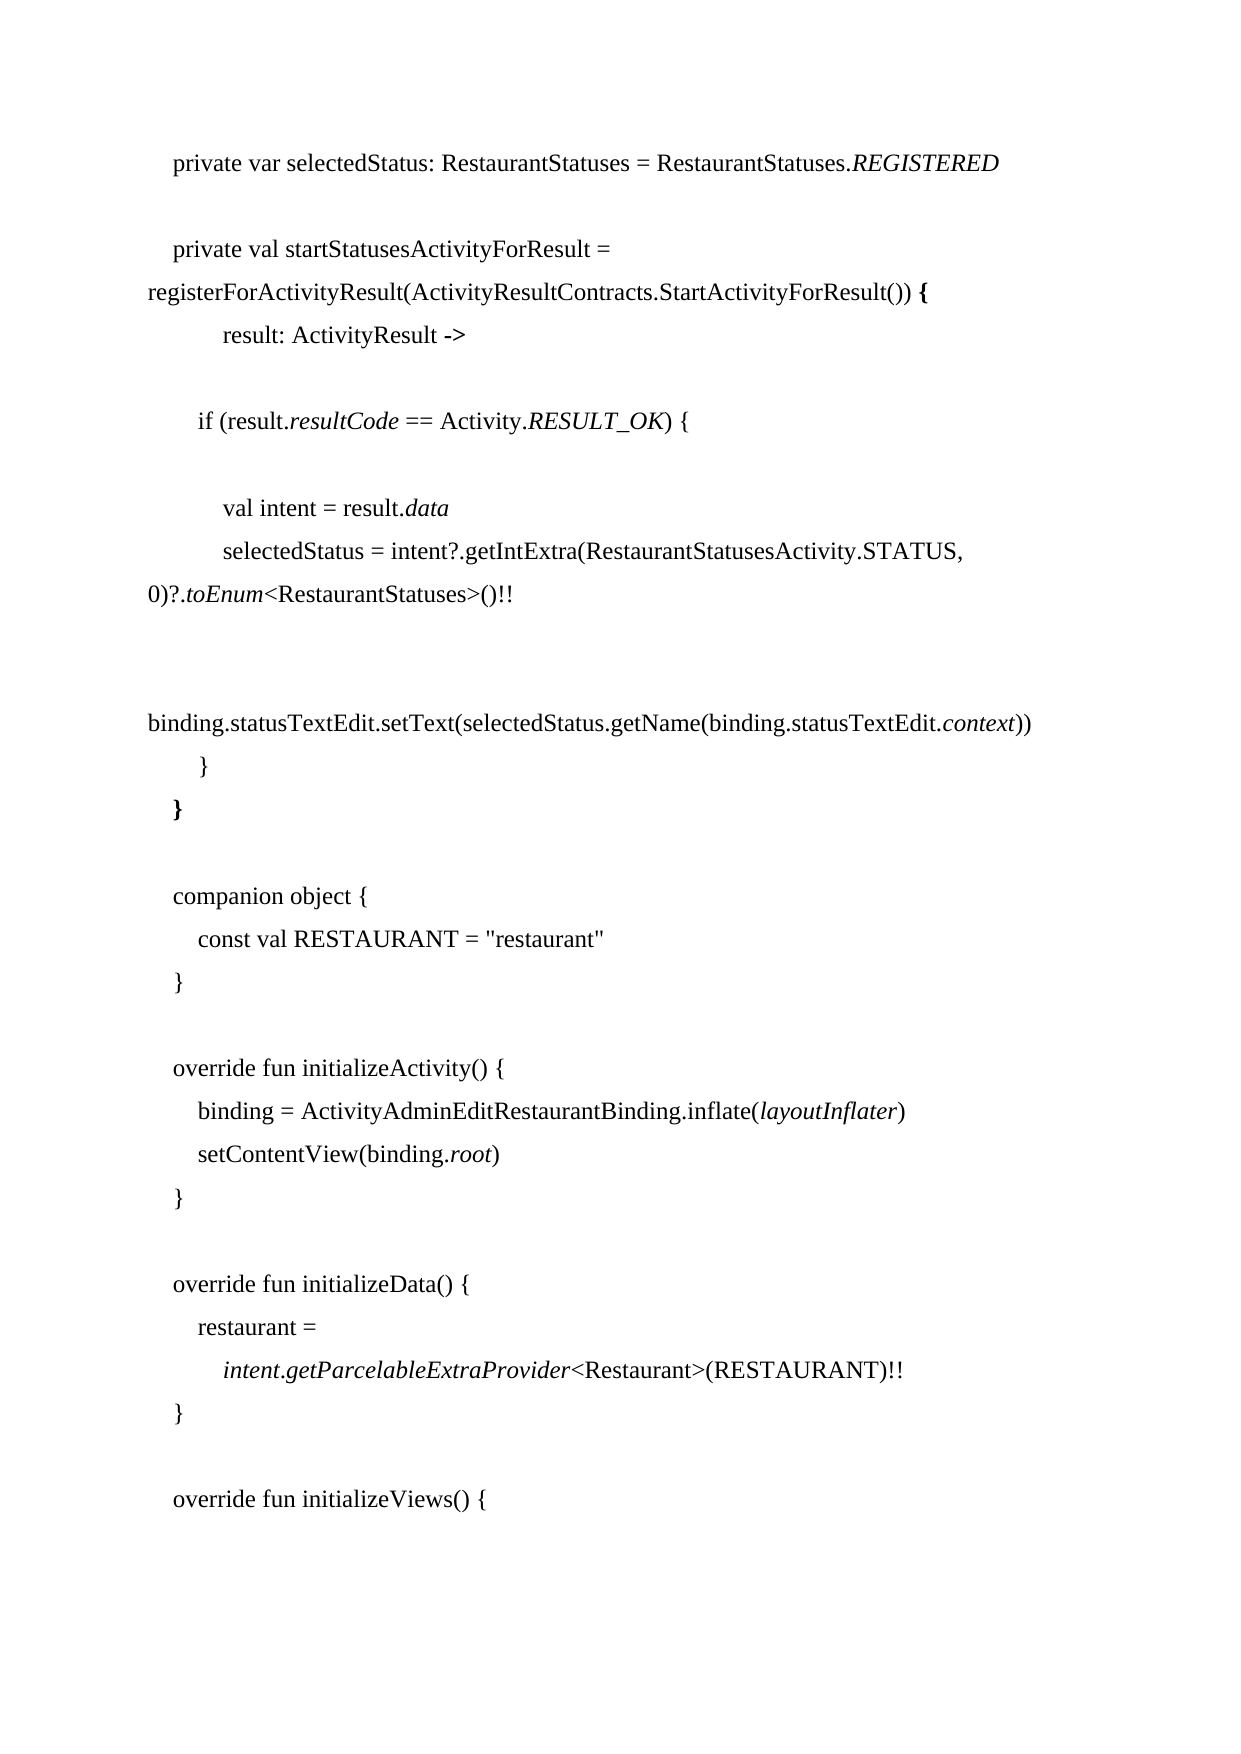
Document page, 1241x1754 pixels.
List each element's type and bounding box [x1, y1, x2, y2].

text [148, 148, 1093, 1599]
